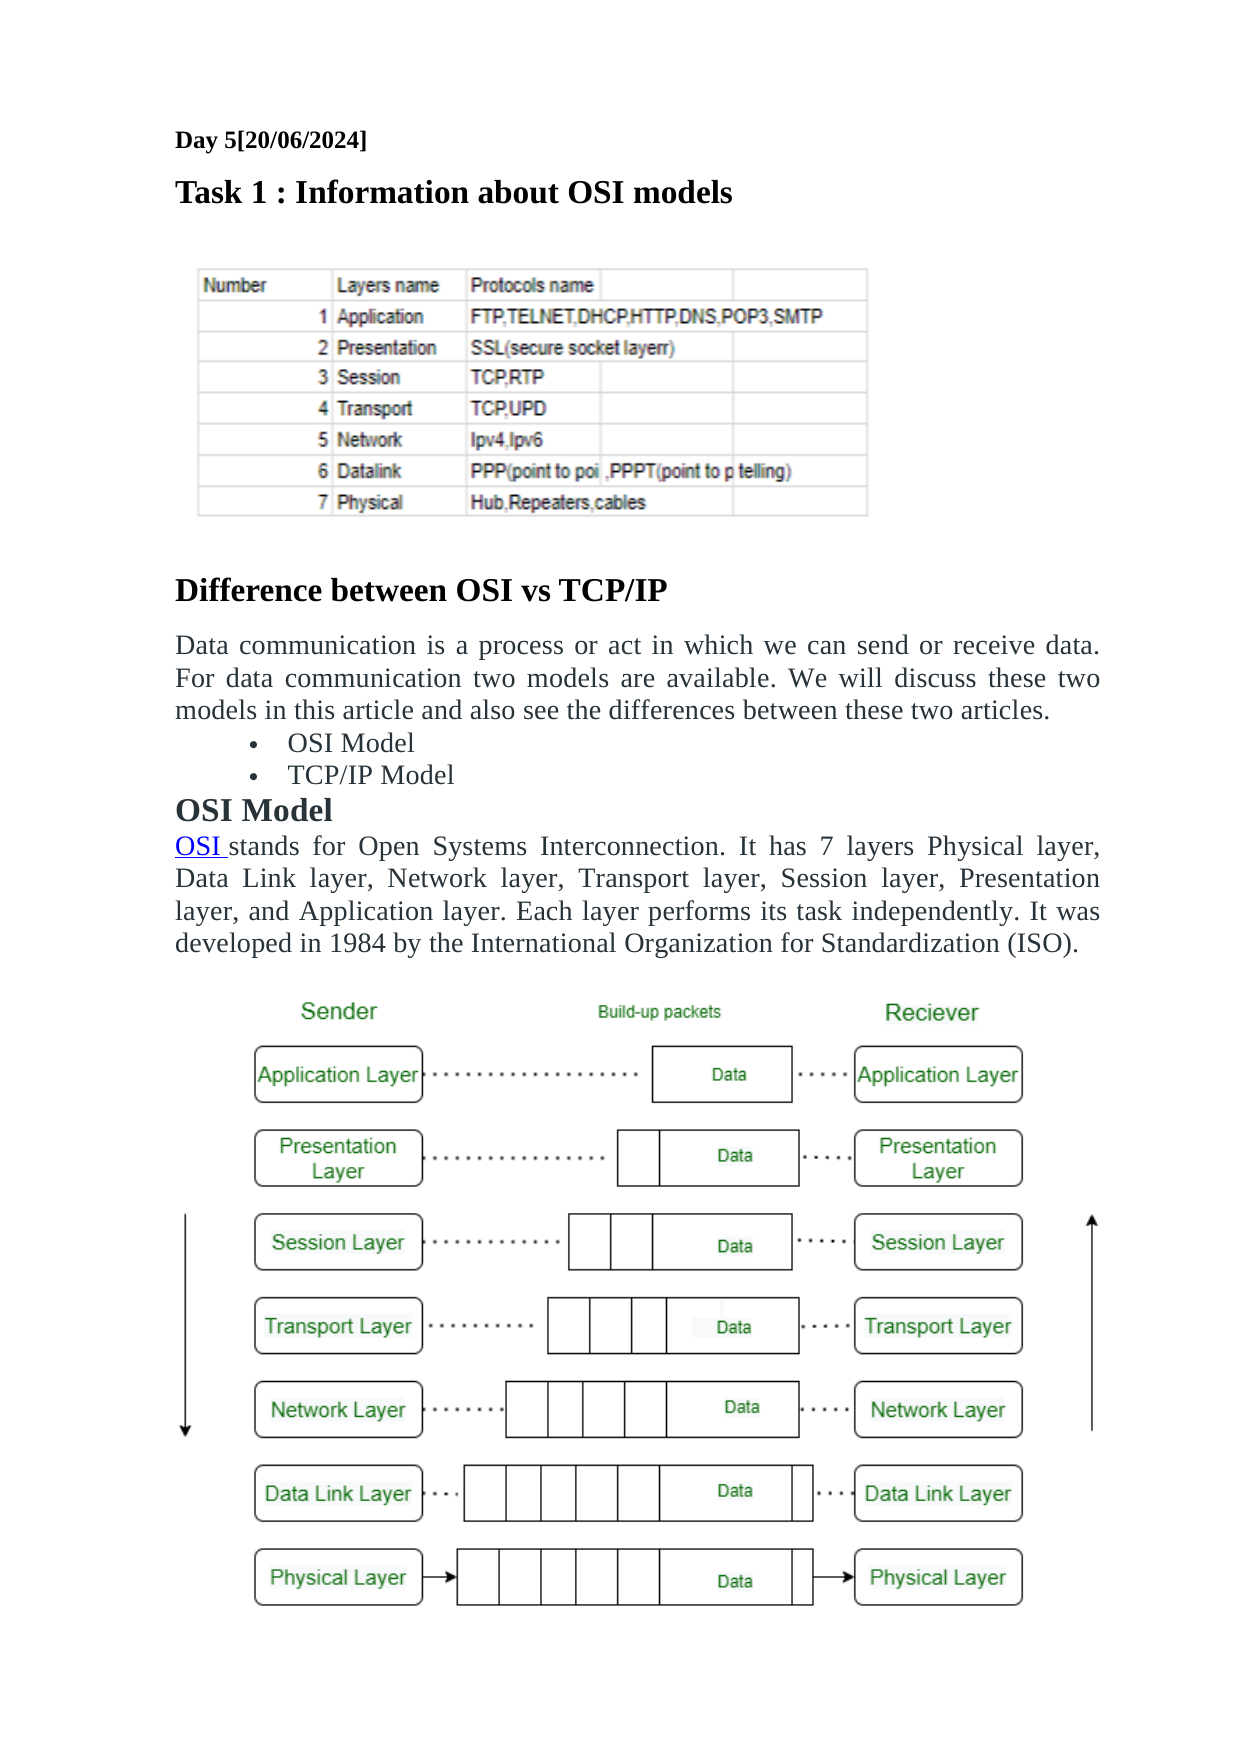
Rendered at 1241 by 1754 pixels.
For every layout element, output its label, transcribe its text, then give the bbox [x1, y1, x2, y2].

picture [175, 990, 1104, 1617]
picture [175, 230, 921, 552]
list TCP/IP Model [250, 758, 1103, 790]
text Data communication is a process or act in which we can send or receive data. For data communication two models are available. We will discuss these two models in this article and also see the differences between these two articles. [175, 628, 1103, 726]
list OSI Model [250, 726, 1103, 758]
text OSI Model [175, 790, 1103, 829]
text OSI stands for Open Systems Interconnection. It has 7 layers Physical layer, Data Link layer, Network layer, Transport layer, Session layer, Presentation layer, and Application layer. Each layer performs its task independently. It was developed in 1984 by the International Organization for Standardization (ISO). [175, 829, 1103, 958]
text Task 1 : Information about OSI models [175, 173, 1103, 211]
text Day 5[20/06/2024] [175, 125, 1103, 154]
text Difference between OSI vs TCP/IP [175, 570, 1103, 609]
